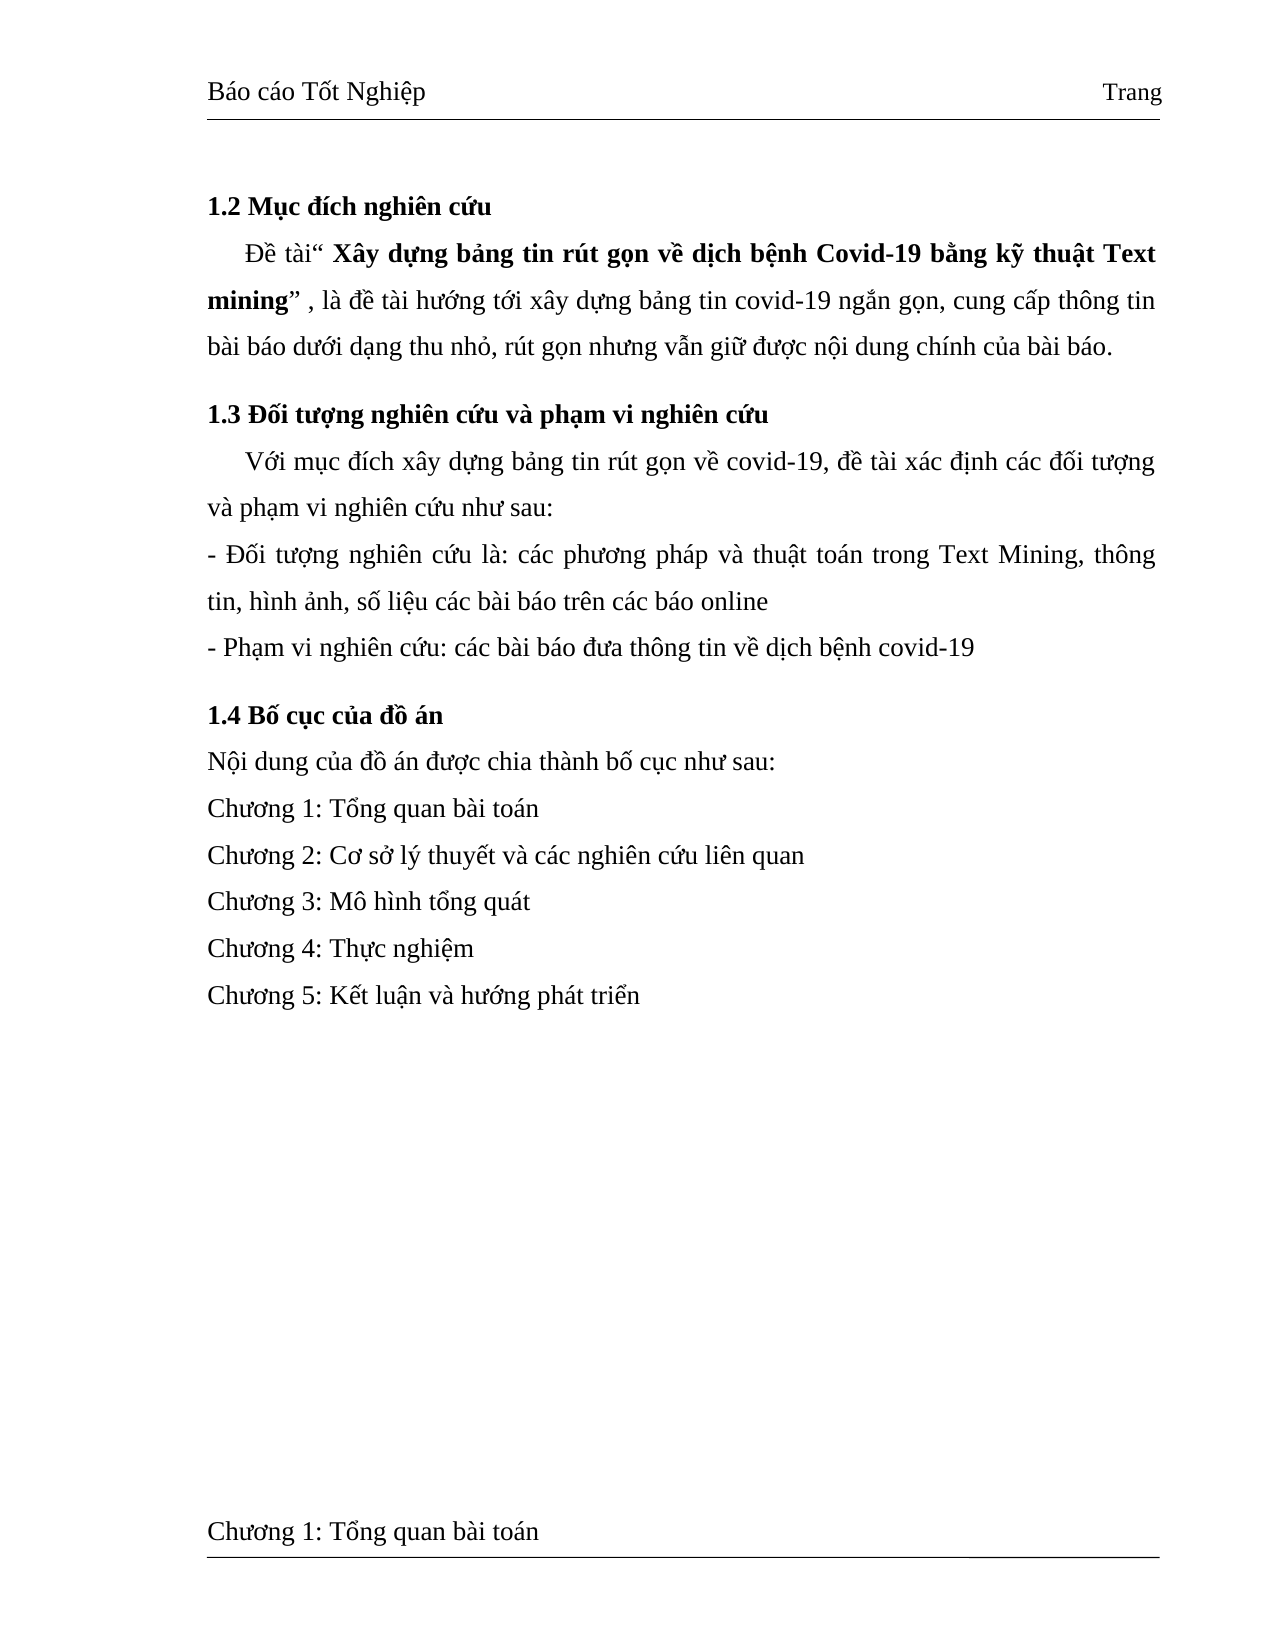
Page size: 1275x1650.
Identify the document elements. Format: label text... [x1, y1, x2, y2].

text - Phạm vi nghiên cứu: các bài báo đưa thông tin về dịch bệnh covid-19 [207, 631, 1156, 662]
text Đề tài“ Xây dựng bảng tin rút gọn về dịch bệnh Covid-19 bằng kỹ thuật Text mining” , là đề tài hướng tới xây dựng bảng tin covid-19 ngắn gọn, cung cấp thông tin bài báo dưới dạng thu nhỏ, rút gọn nhưng vẫn giữ được nội dung chính của bài báo. [207, 237, 1156, 362]
text Nội dung của đồ án được chia thành bố cục như sau: [207, 746, 1156, 777]
text Chương 2: Cơ sở lý thuyết và các nghiên cứu liên quan [207, 839, 1156, 870]
subtitle 1.3 Đối tượng nghiên cứu và phạm vi nghiên cứu [207, 398, 1156, 429]
list - Đối tượng nghiên cứu là: các phương pháp và thuật toán trong Text Mining, thông tin, hình ảnh, số liệu các bài báo trên các báo online [207, 538, 1156, 616]
subtitle 1.4 Bố cục của đồ án [207, 699, 1156, 730]
text Chương 5: Kết luận và hướng phát triển [207, 979, 1156, 1010]
text Chương 4: Thực nghiệm [207, 932, 1156, 963]
subtitle 1.2 Mục đích nghiên cứu [207, 191, 1156, 222]
text Chương 1: Tổng quan bài toán [207, 792, 1156, 823]
text Với mục đích xây dựng bảng tin rút gọn về covid-19, đề tài xác định các đối tượng và phạm vi nghiên cứu như sau: [207, 445, 1156, 522]
text Chương 3: Mô hình tổng quát [207, 886, 1156, 917]
